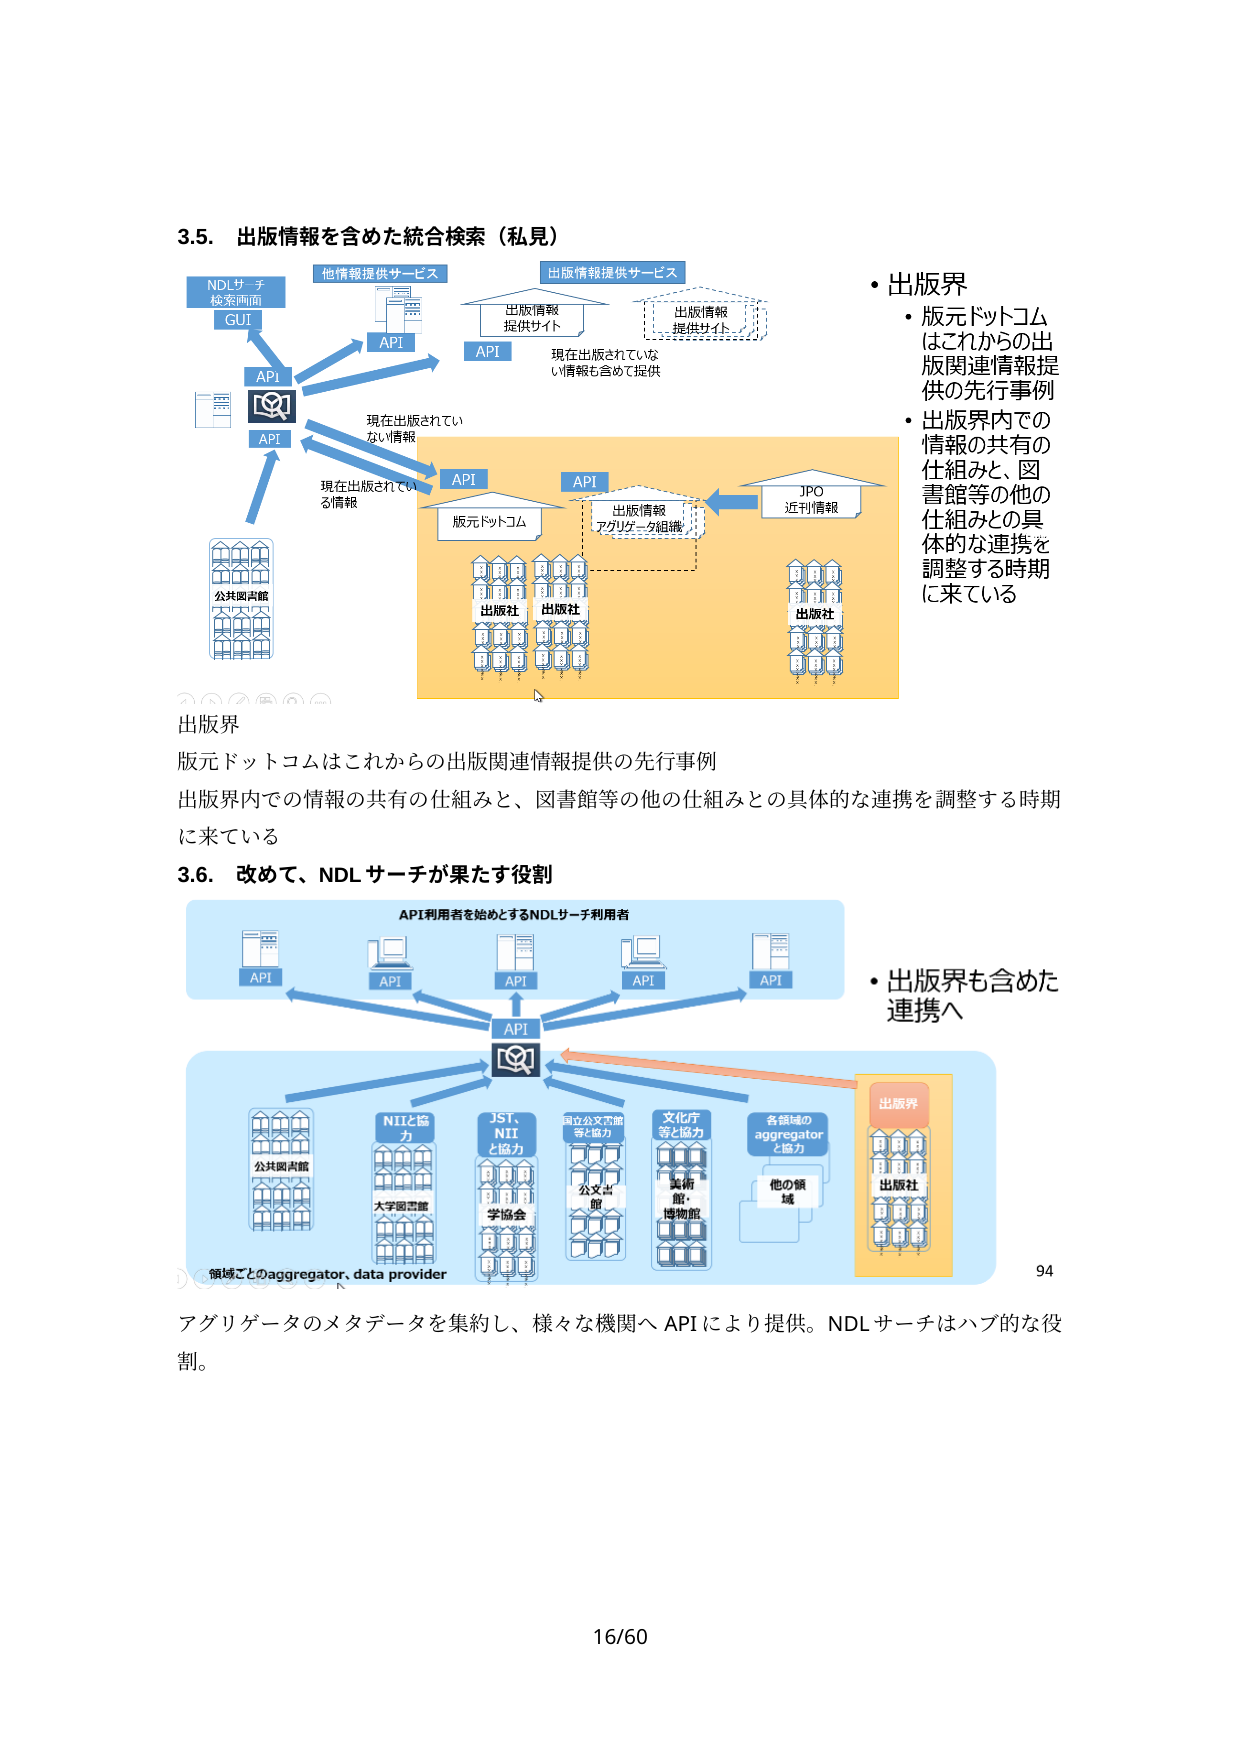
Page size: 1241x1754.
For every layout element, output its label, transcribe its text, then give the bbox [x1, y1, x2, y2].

picture [177, 254, 1063, 704]
text 出版界内での情報の共有の仕組みと、図書館等の他の仕組みとの具体的な連携を調整する時期に来ている [177, 779, 1063, 854]
picture [177, 891, 1063, 1289]
subtitle 出版情報を含めた統合検索（私見） [177, 217, 1063, 254]
text 版元ドットコムはこれからの出版関連情報提供の先行事例 [177, 742, 1063, 779]
subtitle 改めて、NDLサーチが果たす役割 [177, 854, 1063, 891]
text アグリゲータのメタデータを集約し、様々な機関へAPIにより提供。NDLサーチはハブ的な役割。 [177, 1304, 1063, 1379]
text 出版界 [177, 704, 1063, 742]
